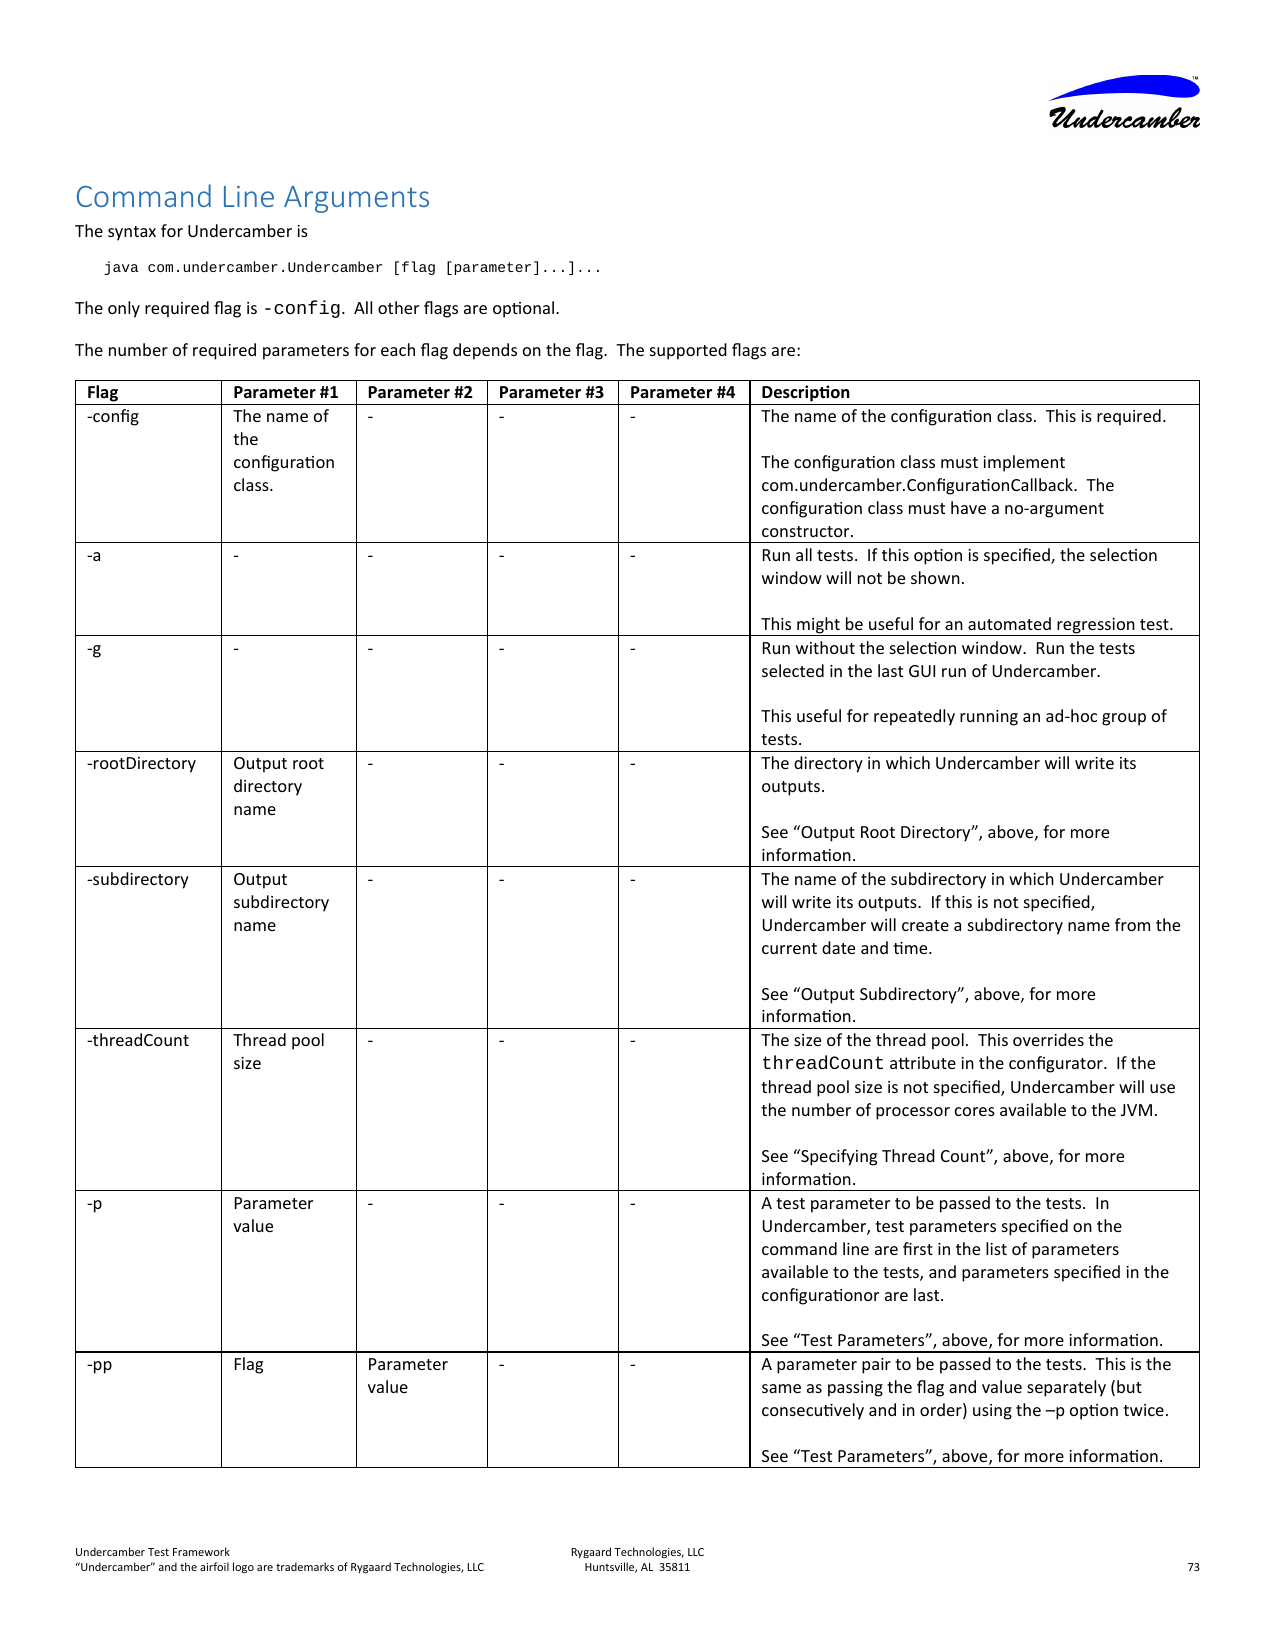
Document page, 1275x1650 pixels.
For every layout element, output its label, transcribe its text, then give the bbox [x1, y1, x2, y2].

table_cell - [619, 1191, 749, 1351]
table_header Flag [76, 381, 221, 404]
table_cell -a [76, 543, 221, 635]
text The syntax for Undercamber is [75, 219, 1200, 242]
table_cell -pp [76, 1353, 221, 1467]
table_cell -rootDirectory [76, 752, 221, 866]
table_header Parameter #1 [222, 381, 356, 404]
table_cell - [357, 543, 487, 635]
table_cell - [619, 752, 749, 866]
picture [1048, 75, 1200, 137]
table_cell - [222, 543, 356, 635]
table_cell The name of the subdirectory in which Undercamber will write its outputs. If this is not specified, Undercamber will create a subdirectory name from the current date and time. See “Output Subdirectory”, above, for more information. [751, 867, 1199, 1028]
subtitle Command Line Arguments [75, 175, 1200, 216]
table_cell Run all tests. If this option is specified, the selection window will not be shown. This might be useful for an automated regression test. [751, 543, 1199, 635]
text The only required flag is -config. All other flags are optional. [75, 296, 1200, 320]
table_cell - [488, 1191, 618, 1351]
table_cell -g [76, 636, 221, 751]
table_cell -config [76, 405, 221, 542]
table_cell - [488, 752, 618, 866]
table_cell -p [76, 1191, 221, 1351]
table_cell The name of the configuration class. This is required. The configuration class must implement com.undercamber.ConfigurationCallback. The configuration class must have a no-argument constructor. [751, 405, 1199, 542]
table_cell -threadCount [76, 1029, 221, 1190]
table_cell - [488, 1353, 618, 1467]
text The number of required parameters for each flag depends on the flag. The supported flags are: [75, 338, 1200, 361]
table_header Parameter #4 [619, 381, 749, 404]
table_cell - [619, 636, 749, 751]
table_cell - [619, 1353, 749, 1467]
table_header Parameter #2 [357, 381, 487, 404]
table_cell A test parameter to be passed to the tests. In Undercamber, test parameters specified on the command line are first in the list of parameters available to the tests, and parameters specified in the configurationor are last. See “Test Parameters”, above, for more information. [751, 1191, 1199, 1351]
table_cell - [488, 867, 618, 1028]
table_cell - [619, 1029, 749, 1190]
table_cell - [619, 867, 749, 1028]
table_cell - [619, 543, 749, 635]
table_cell - [357, 636, 487, 751]
table_cell - [357, 1191, 487, 1351]
table_header Parameter #3 [488, 381, 618, 404]
table_cell Flag [222, 1353, 356, 1467]
table_cell - [619, 405, 749, 542]
table_cell A parameter pair to be passed to the tests. This is the same as passing the flag and value separately (but consecutively and in order) using the –p option twice. See “Test Parameters”, above, for more information. [751, 1353, 1199, 1467]
table_cell Thread pool size [222, 1029, 356, 1190]
table_cell The size of the thread pool. This overrides the threadCount attribute in the configurator. If the thread pool size is not specified, Undercamber will use the number of processor cores available to the JVM. See “Specifying Thread Count”, above, for more information. [751, 1029, 1199, 1190]
table_cell - [357, 752, 487, 866]
table_cell - [488, 543, 618, 635]
table_cell Output subdirectory name [222, 867, 356, 1028]
table_cell Parameter value [222, 1191, 356, 1351]
table_cell - [357, 867, 487, 1028]
table_cell Parameter value [357, 1353, 487, 1467]
table_cell - [488, 636, 618, 751]
table_cell -subdirectory [76, 867, 221, 1028]
table_cell The name of the configuration class. [222, 405, 356, 542]
table_cell - [488, 405, 618, 542]
table_cell - [357, 405, 487, 542]
table_header Description [751, 381, 1199, 404]
table_cell - [488, 1029, 618, 1190]
table_cell - [357, 1029, 487, 1190]
table_cell Output root directory name [222, 752, 356, 866]
table_cell Run without the selection window. Run the tests selected in the last GUI run of Undercamber. This useful for repeatedly running an ad-hoc group of tests. [751, 636, 1199, 751]
text java com.undercamber.Undercamber [flag [parameter]...]... [103, 260, 1200, 277]
table_cell - [222, 636, 356, 751]
table_cell The directory in which Undercamber will write its outputs. See “Output Root Directory”, above, for more information. [751, 752, 1199, 866]
